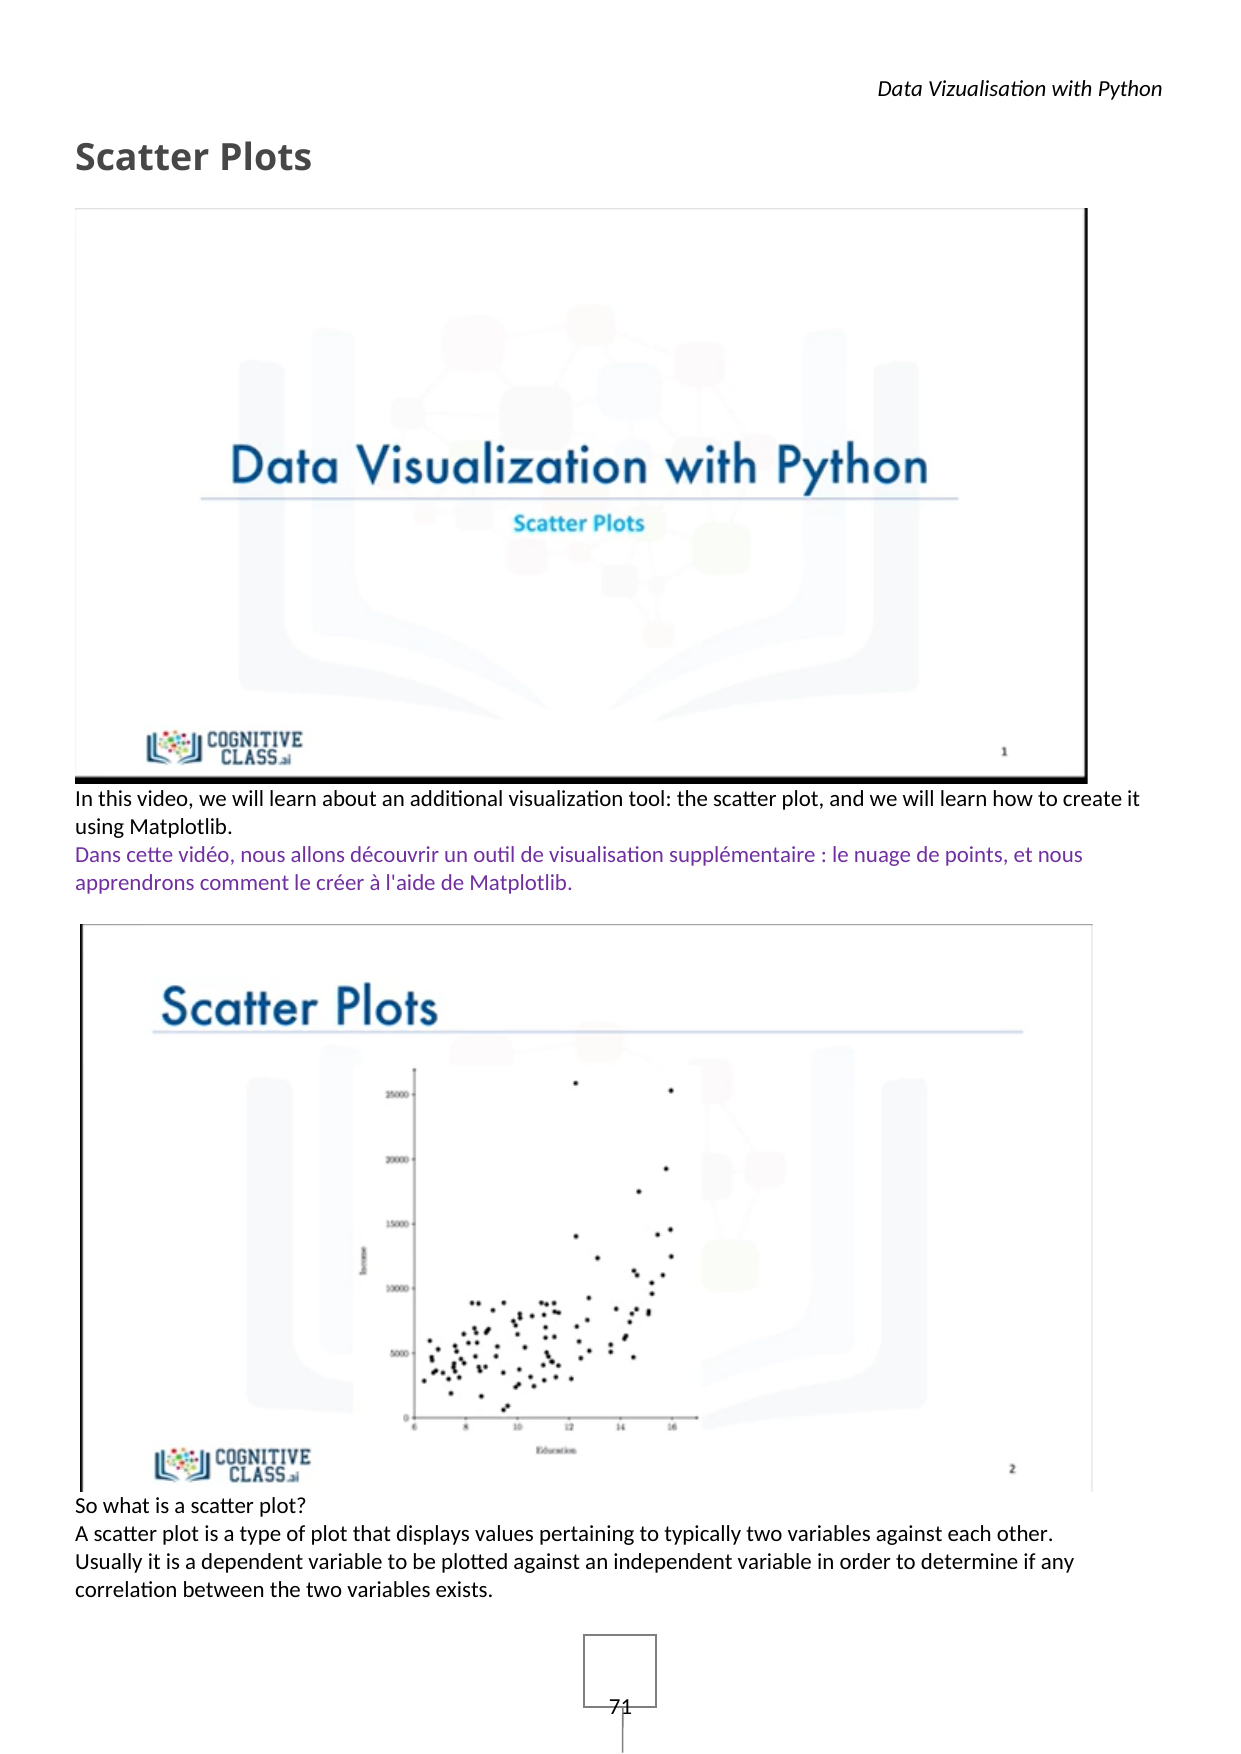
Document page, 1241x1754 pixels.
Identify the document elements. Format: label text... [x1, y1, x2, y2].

subtitle Scatter Plots [75, 130, 1165, 181]
text Dans cette vidéo, nous allons découvrir un outil de visualisation supplémentaire : le nuage de points, et nous apprendrons comment le créer à l'aide de Matplotlib. [75, 840, 1165, 896]
text correlation between the two variables exists. [75, 1575, 1165, 1603]
text In this video, we will learn about an additional visualization tool: the scatter plot, and we will learn how to create it using Matplotlib. [75, 784, 1165, 840]
text Usually it is a dependent variable to be plotted against an independent variable in order to determine if any [75, 1547, 1165, 1575]
picture [80, 924, 1093, 1492]
text So what is a scatter plot? [75, 1491, 1165, 1519]
text A scatter plot is a type of plot that displays values pertaining to typically two variables against each other. [75, 1519, 1165, 1547]
picture [75, 208, 1088, 784]
